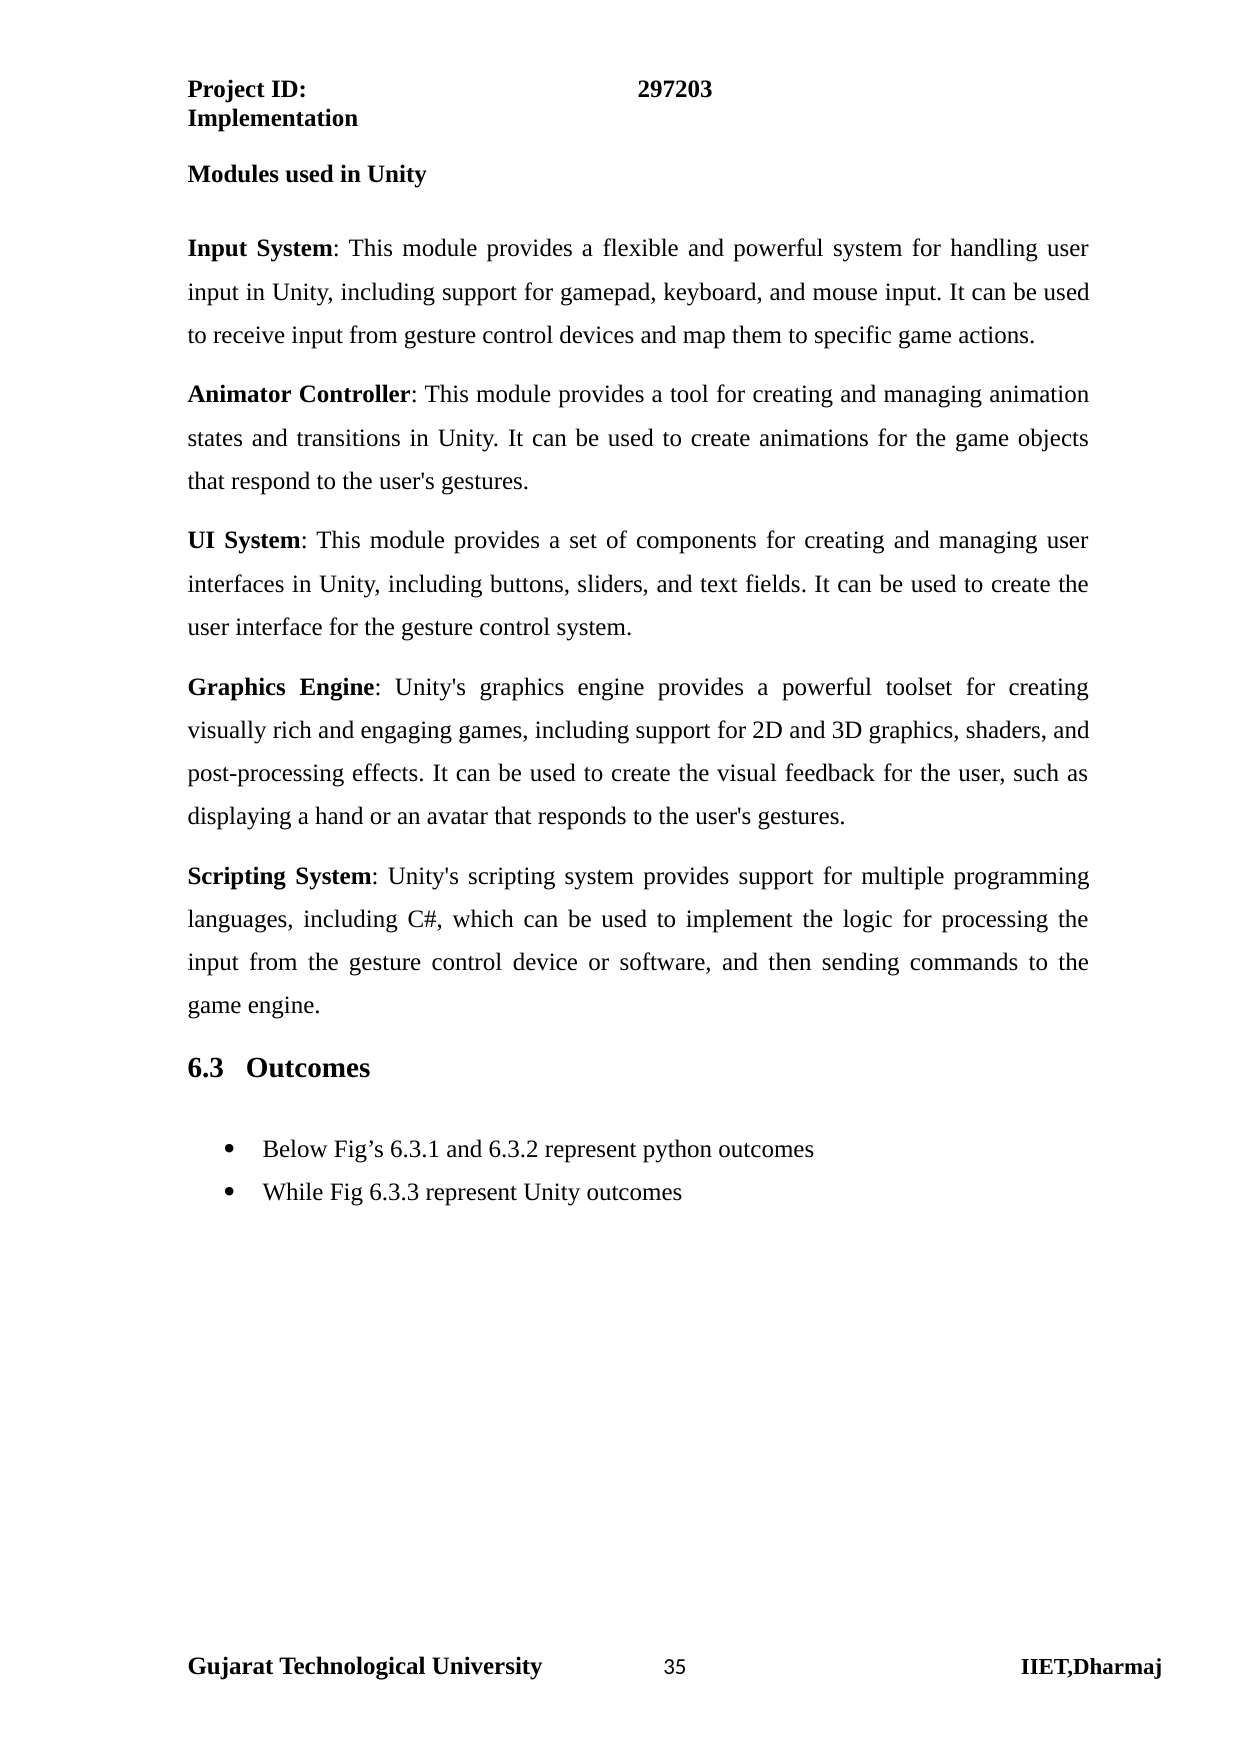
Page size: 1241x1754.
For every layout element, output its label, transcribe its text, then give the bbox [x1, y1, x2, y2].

text Graphics Engine: Unity's graphics engine provides a powerful toolset for creating visually rich and engaging games, including support for 2D and 3D graphics, shaders, and post-processing effects. It can be used to create the visual feedback for the user, such as displaying a hand or an avatar that responds to the user's gestures. [187, 672, 1090, 830]
list While Fig 6.3.3 represent Unity outcomes [225, 1177, 1090, 1206]
list Below Fig’s 6.3.1 and 6.3.2 represent python outcomes [225, 1134, 1090, 1162]
text Animator Controller: This module provides a tool for creating and managing animation states and transitions in Unity. It can be used to create animations for the game objects that respond to the user's gestures. [187, 379, 1090, 494]
text Modules used in Unity [187, 159, 1090, 188]
text 6.3 Outcomes [187, 1050, 1090, 1083]
text Scripting System: Unity's scripting system provides support for multiple programming languages, including C#, which can be used to implement the logic for processing the input from the gesture control device or software, and then sending commands to the game engine. [187, 861, 1090, 1019]
text Input System: This module provides a flexible and powerful system for handling user input in Unity, including support for gamepad, keyboard, and mouse input. It can be used to receive input from gesture control devices and map them to specific game actions. [187, 233, 1090, 348]
text UI System: This module provides a set of components for creating and managing user interfaces in Unity, including buttons, sliders, and text fields. It can be used to create the user interface for the gesture control system. [187, 526, 1090, 641]
